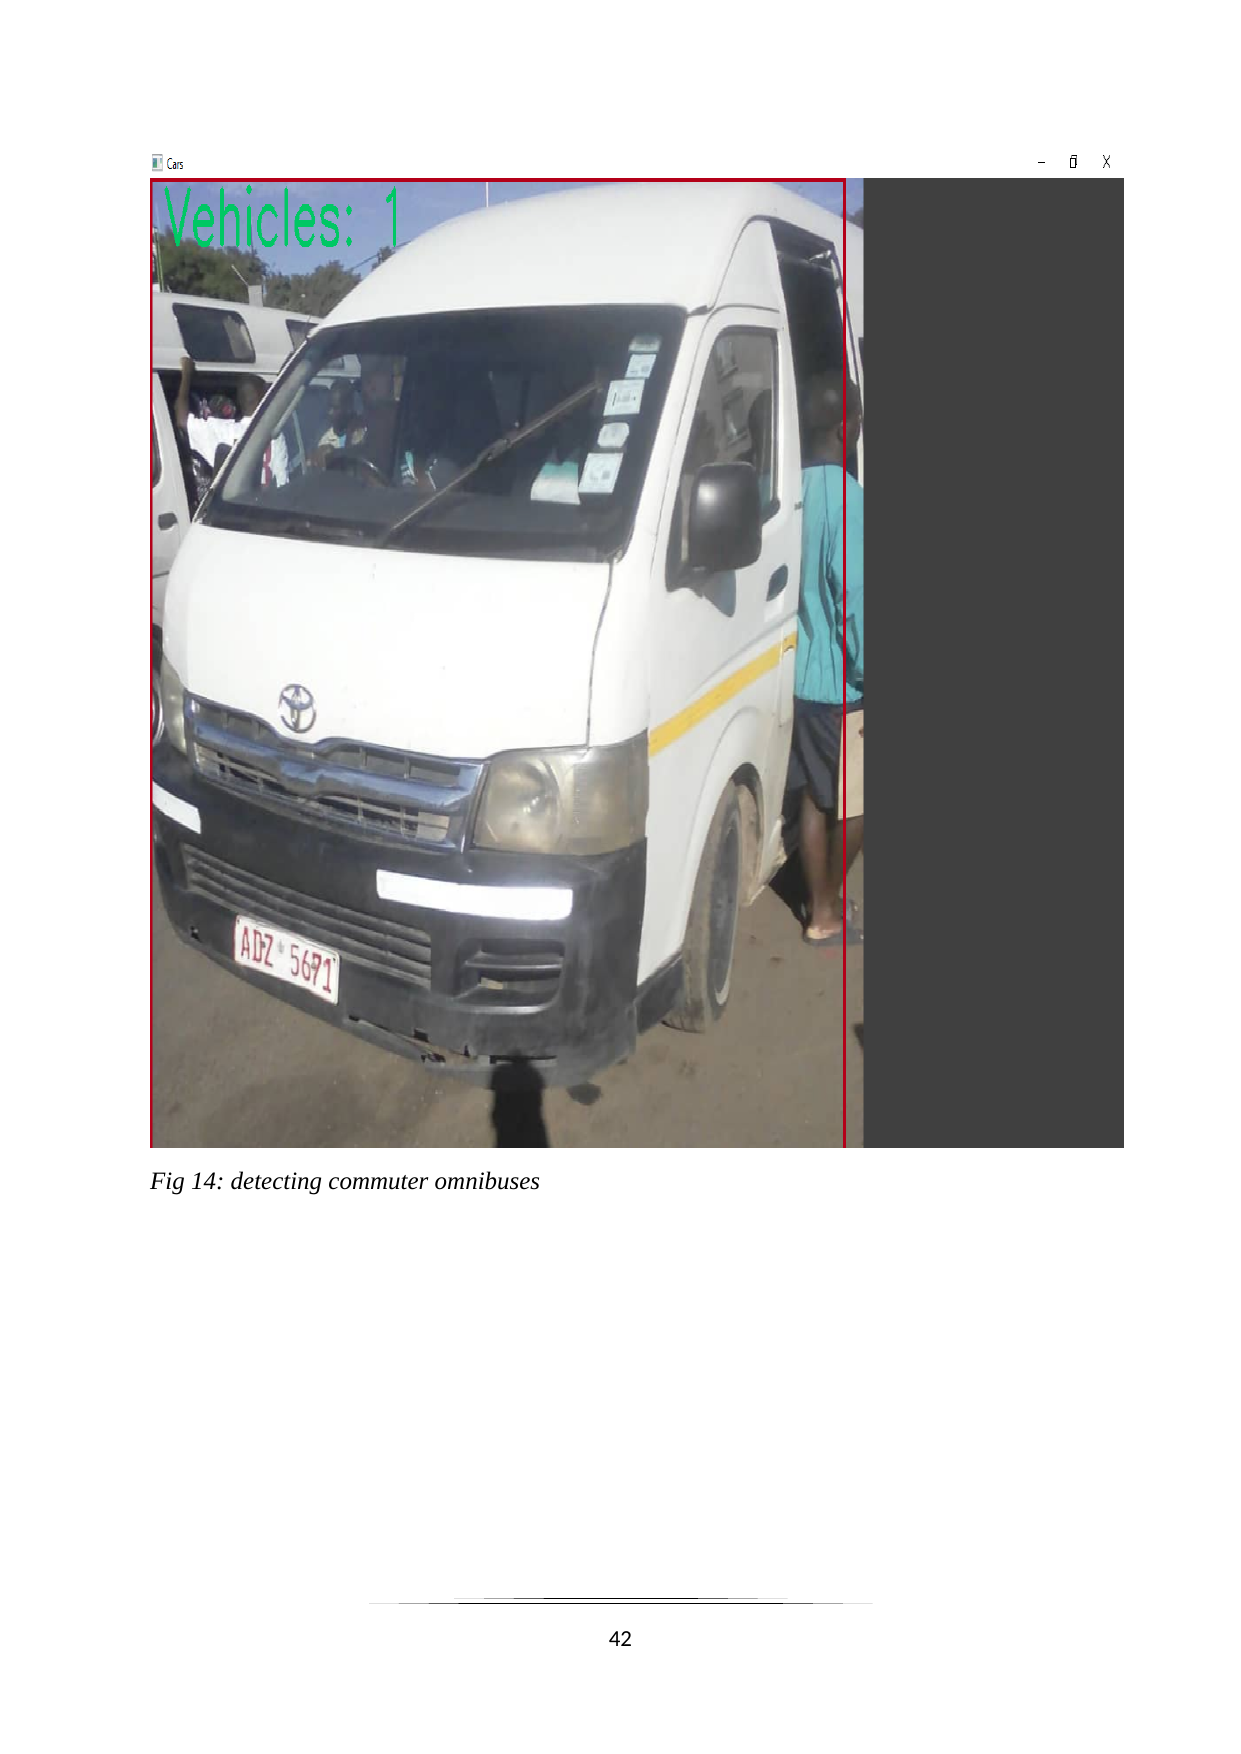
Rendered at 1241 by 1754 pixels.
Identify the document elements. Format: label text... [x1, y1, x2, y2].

picture [150, 149, 1124, 1148]
text Fig 14: detecting commuter omnibuses [150, 1166, 1090, 1195]
